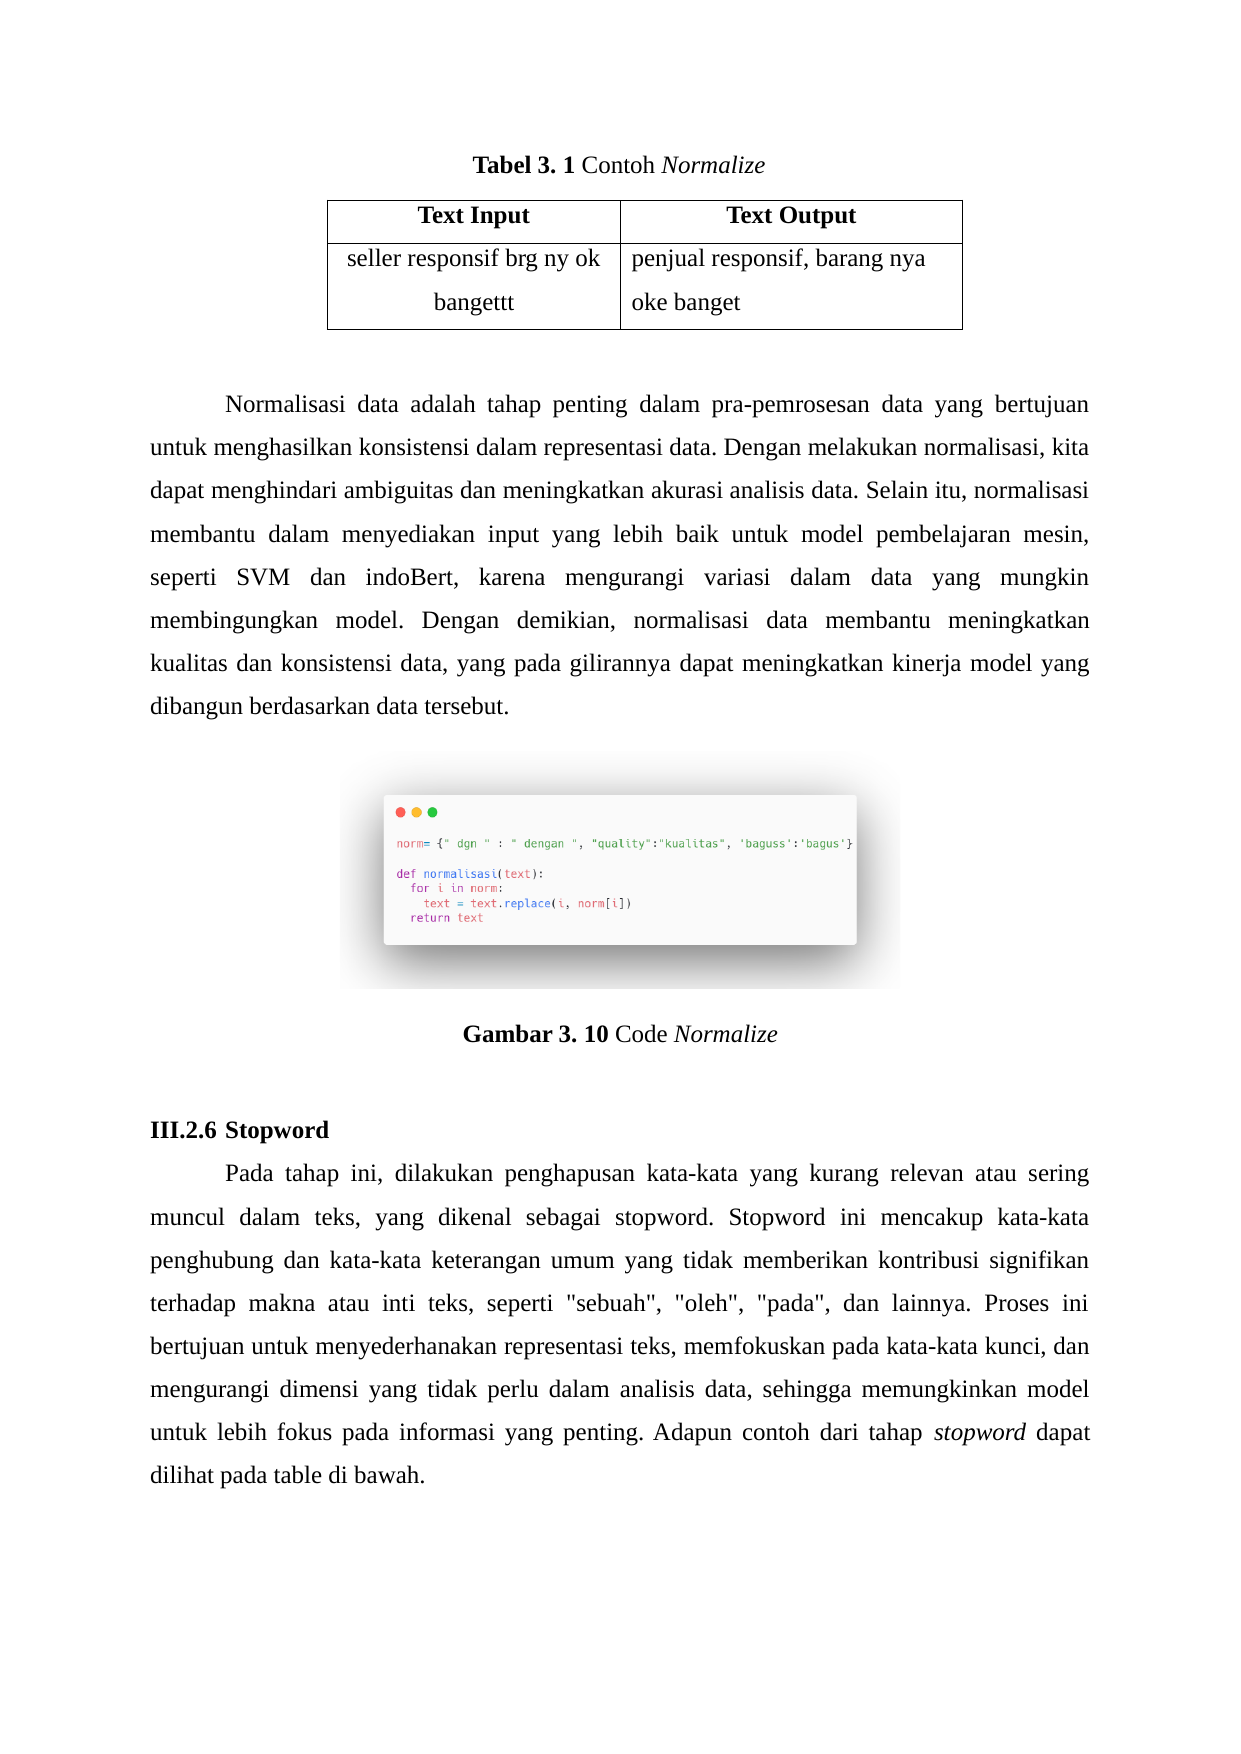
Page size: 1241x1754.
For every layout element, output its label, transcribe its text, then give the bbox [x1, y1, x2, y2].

table_cell penjual responsif, barang nya oke banget [621, 244, 962, 328]
text Normalisasi data adalah tahap penting dalam pra-pemrosesan data yang bertujuan untuk menghasilkan konsistensi dalam representasi data. Dengan melakukan normalisasi, kita dapat menghindari ambiguitas dan meningkatkan akurasi analisis data. Selain itu, normalisasi membantu dalam menyediakan input yang lebih baik untuk model pembelajaran mesin, seperti SVM dan indoBert, karena mengurangi variasi dalam data yang mungkin membingungkan model. Dengan demikian, normalisasi data membantu meningkatkan kualitas dan konsistensi data, yang pada gilirannya dapat meningkatkan kinerja model yang dibangun berdasarkan data tersebut. [150, 389, 1090, 720]
subtitle Stopword [150, 1115, 1090, 1144]
text Gambar 3. 10 Code Normalize [150, 1019, 1090, 1048]
text Pada tahap ini, dilakukan penghapusan kata-kata yang kurang relevan atau sering muncul dalam teks, yang dikenal sebagai stopword. Stopword ini mencakup kata-kata penghubung dan kata-kata keterangan umum yang tidak memberikan kontribusi signifikan terhadap makna atau inti teks, seperti "sebuah", "oleh", "pada", dan lainnya. Proses ini bertujuan untuk menyederhanakan representasi teks, memfokuskan pada kata-kata kunci, dan mengurangi dimensi yang tidak perlu dalam analisis data, sehingga memungkinkan model untuk lebih fokus pada informasi yang penting. Adapun contoh dari tahap stopword dapat dilihat pada table di bawah. [150, 1158, 1090, 1489]
picture [339, 751, 901, 989]
table_cell seller responsif brg ny ok bangettt [328, 244, 620, 328]
table_header Text Output [621, 201, 962, 242]
text Tabel 3. 1 Contoh Normalize [150, 150, 1090, 179]
table_header Text Input [328, 201, 620, 242]
